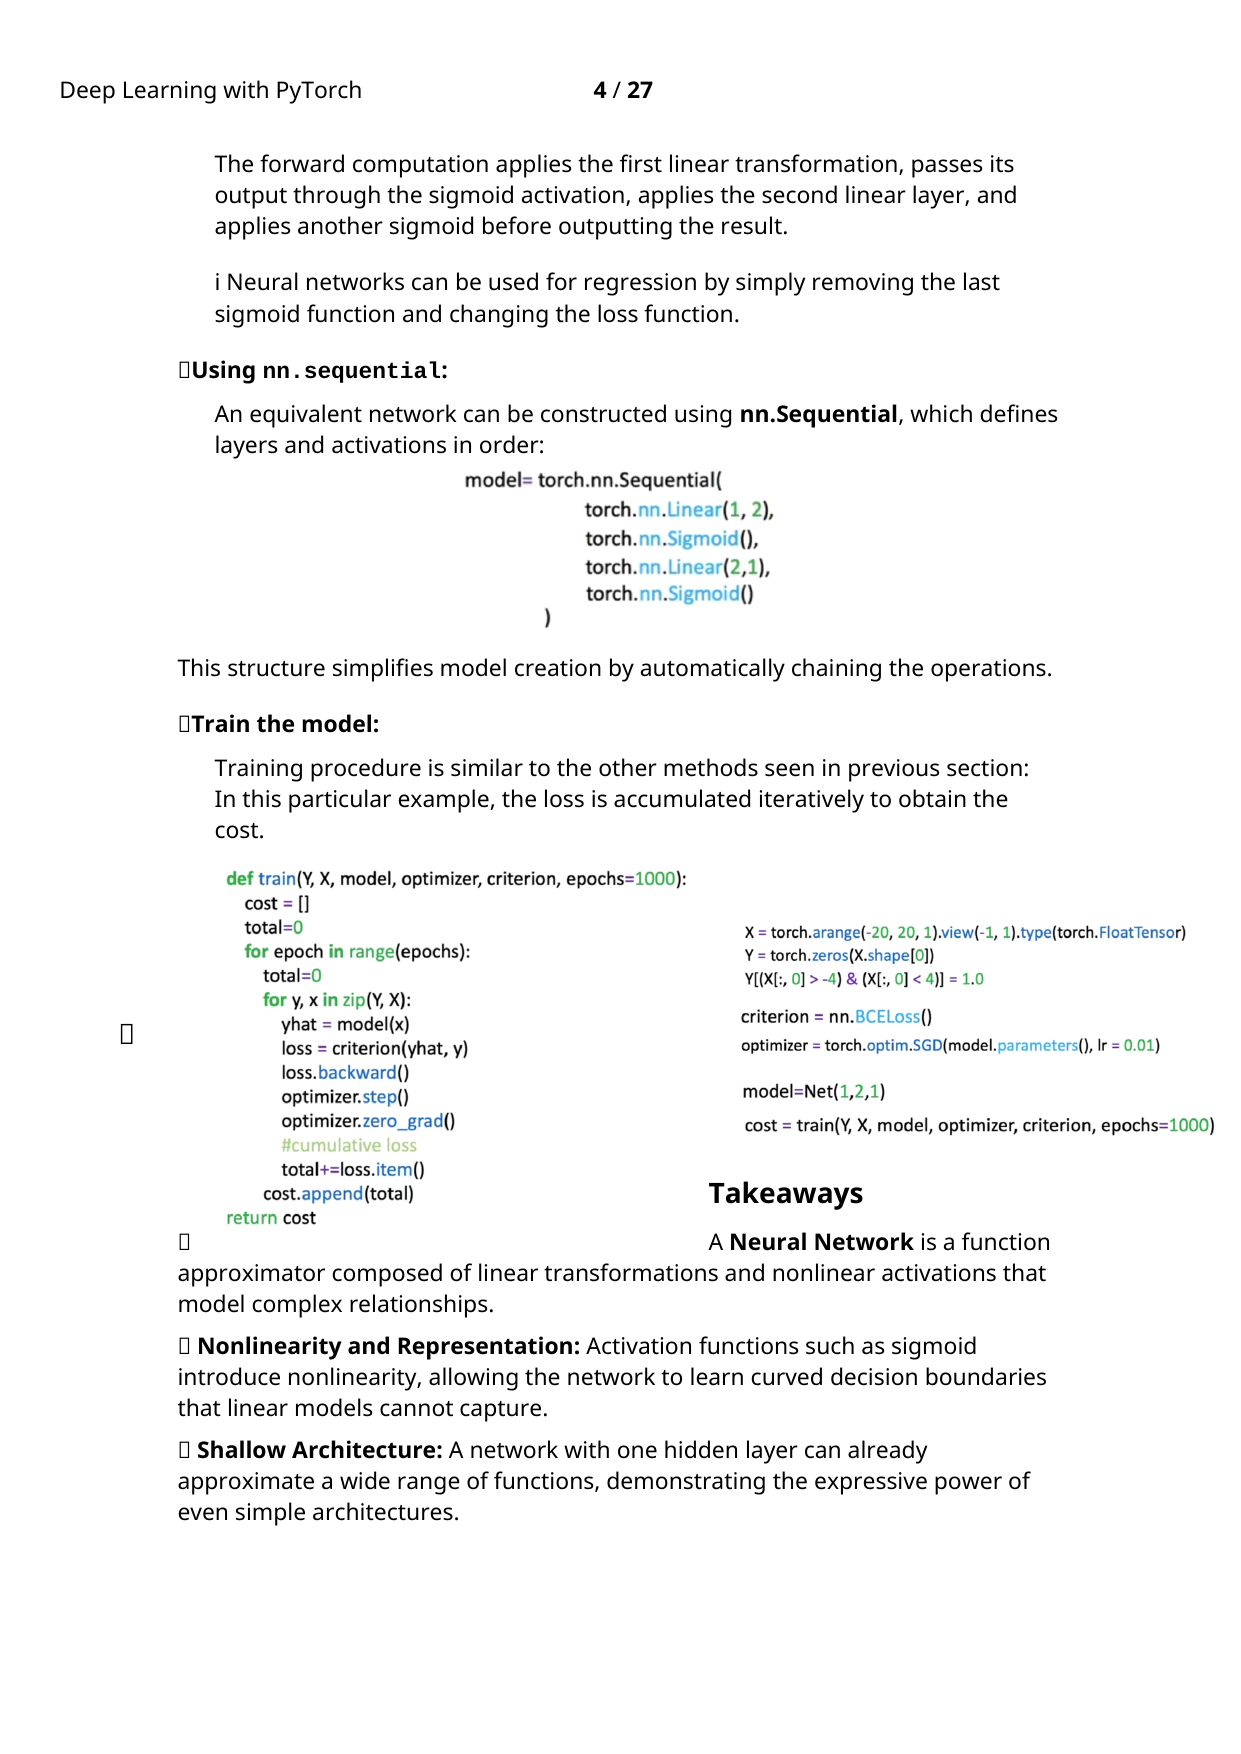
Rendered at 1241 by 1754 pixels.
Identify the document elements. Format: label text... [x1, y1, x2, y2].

picture [217, 863, 690, 1229]
text This structure simplifies model creation by automatically chaining the operations. [177, 652, 1063, 683]
picture [730, 910, 1233, 1146]
text An equivalent network can be constructed using nn.Sequential, which defines layers and activations in order: [214, 398, 1063, 460]
text In this particular example, the loss is accumulated iteratively to obtain the cost. [214, 783, 1063, 845]
text ℹ️ Neural networks can be used for regression by simply removing the last sigmoid function and changing the loss function. [214, 266, 1063, 329]
picture [460, 468, 780, 631]
text ✅ Shallow Architecture: A network with one hidden layer can already approximate a wide range of functions, demonstrating the expressive power of even simple architectures. [177, 1434, 1063, 1528]
text Training procedure is similar to the other methods seen in previous section: [214, 752, 1063, 783]
subtitle ✅ Takeaways [690, 1014, 1063, 1211]
text 🔸Train the model: [177, 708, 1063, 739]
text 🔸Using nn.sequential: [177, 354, 1063, 385]
subtitle ✅ Takeaways [118, 1014, 217, 1211]
text ✅ Nonlinearity and Representation: Activation functions such as sigmoid introduce nonlinearity, allowing the network to learn curved decision boundaries that linear models cannot capture. [177, 1330, 1063, 1423]
text The forward computation applies the first linear transformation, passes its output through the sigmoid activation, applies the second linear layer, and applies another sigmoid before outputting the result. [214, 148, 1063, 241]
text ✅ A Neural Network is a function approximator composed of linear transformations and nonlinear activations that model complex relationships. [177, 1226, 1063, 1319]
